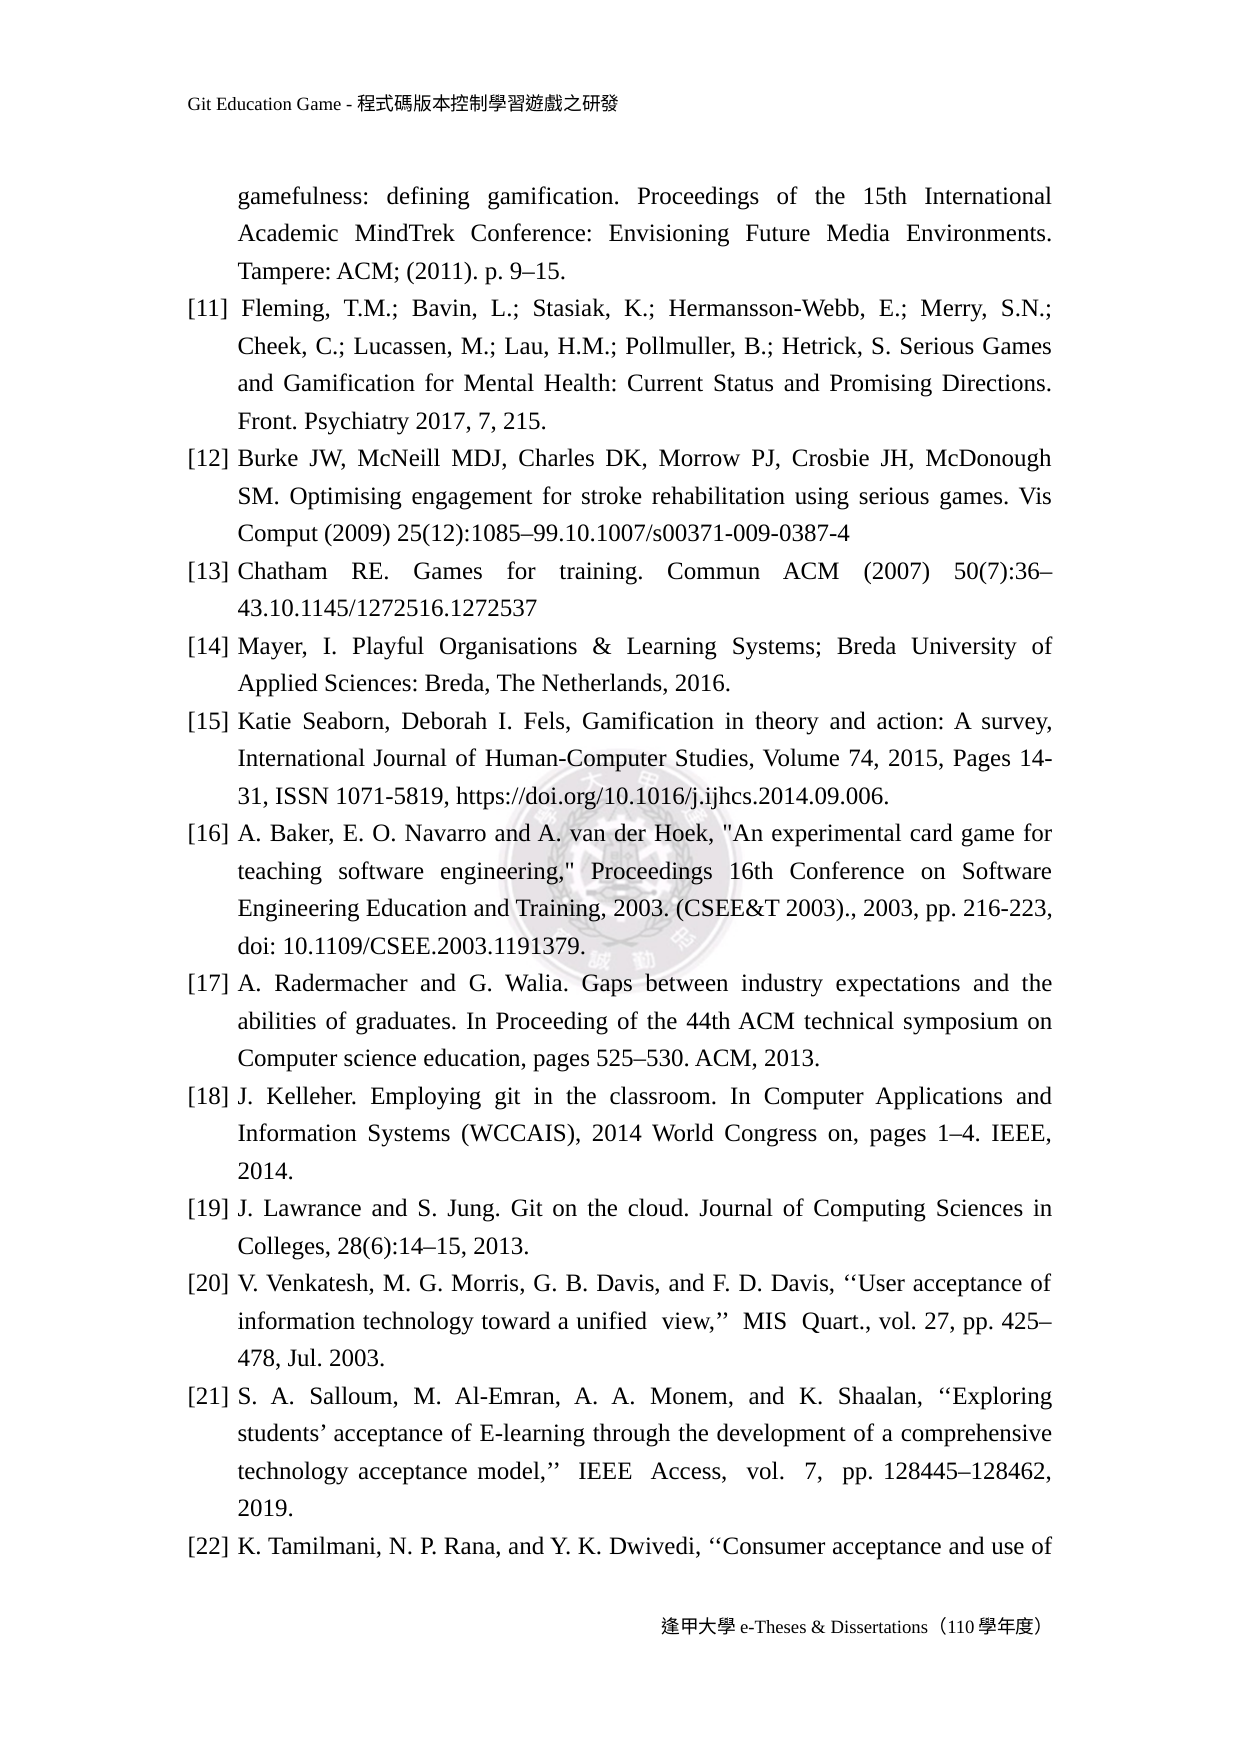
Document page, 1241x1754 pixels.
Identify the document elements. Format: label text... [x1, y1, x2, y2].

text [14] Mayer, I. Playful Organisations & Learning Systems; Breda University of Applied Sciences: Breda, The Netherlands, 2016. [187, 627, 1053, 702]
text [16] A. Baker, E. O. Navarro and A. van der Hoek, "An experimental card game for teaching software engineering," Proceedings 16th Conference on Software Engineering Education and Training, 2003. (CSEE&T 2003)., 2003, pp. 216-223, doi: 10.1109/CSEE.2003.1191379. [187, 814, 1053, 964]
text [18] J. Kelleher. Employing git in the classroom. In Computer Applications and Information Systems (WCCAIS), 2014 World Congress on, pages 1–4. IEEE, 2014. [187, 1077, 1053, 1189]
text [11] Fleming, T.M.; Bavin, L.; Stasiak, K.; Hermansson-Webb, E.; Merry, S.N.; Cheek, C.; Lucassen, M.; Lau, H.M.; Pollmuller, B.; Hetrick, S. Serious Games and Gamification for Mental Health: Current Status and Promising Directions. Front. Psychiatry 2017, 7, 215. [187, 289, 1053, 439]
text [187, 177, 1053, 289]
text [20] V. Venkatesh, M. G. Morris, G. B. Davis, and F. D. Davis, ‘‘User acceptance of information technology toward a unified view,’’ MIS Quart., vol. 27, pp. 425–478, Jul. 2003. [187, 1264, 1053, 1377]
text [12] Burke JW, McNeill MDJ, Charles DK, Morrow PJ, Crosbie JH, McDonough SM. Optimising engagement for stroke rehabilitation using serious games. Vis Comput (2009) 25(12):1085–99.10.1007/s00371-009-0387-4 [187, 439, 1053, 552]
text [21] S. A. Salloum, M. Al-Emran, A. A. Monem, and K. Shaalan, ‘‘Exploring students’ acceptance of E-learning through the development of a comprehensive technology acceptance model,’’ IEEE Access, vol. 7, pp. 128445–128462, 2019. [187, 1377, 1053, 1527]
text [15] Katie Seaborn, Deborah I. Fels, Gamification in theory and action: A survey, International Journal of Human-Computer Studies, Volume 74, 2015, Pages 14-31, ISSN 1071-5819, https://doi.org/10.1016/j.ijhcs.2014.09.006. [187, 702, 1053, 814]
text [187, 1527, 1053, 1564]
text [17] A. Radermacher and G. Walia. Gaps between industry expectations and the abilities of graduates. In Proceeding of the 44th ACM technical symposium on Computer science education, pages 525–530. ACM, 2013. [187, 964, 1053, 1077]
text [19] J. Lawrance and S. Jung. Git on the cloud. Journal of Computing Sciences in Colleges, 28(6):14–15, 2013. [187, 1189, 1053, 1264]
text [13] Chatham RE. Games for training. Commun ACM (2007) 50(7):36–43.10.1145/1272516.1272537 [187, 552, 1053, 627]
